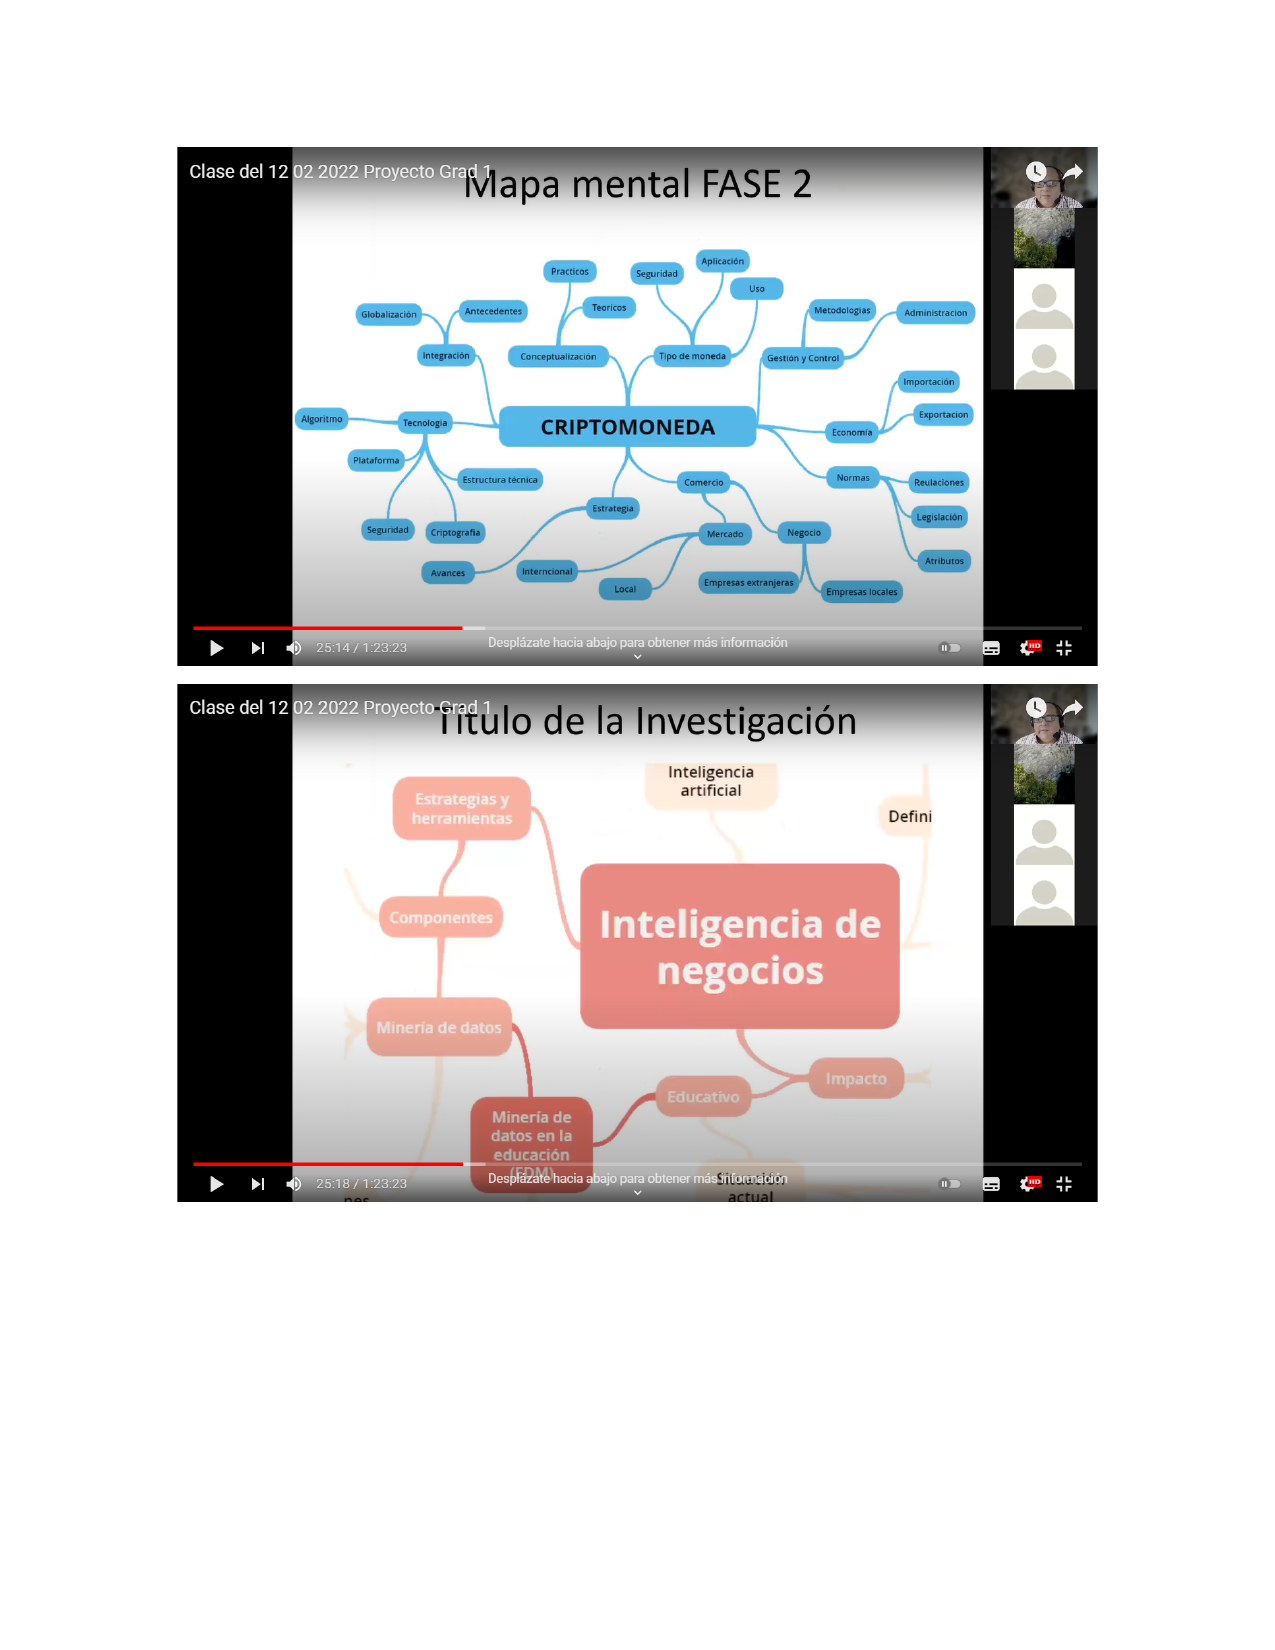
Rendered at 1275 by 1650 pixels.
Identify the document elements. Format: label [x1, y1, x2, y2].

picture [177, 684, 1098, 1202]
picture [177, 147, 1098, 666]
